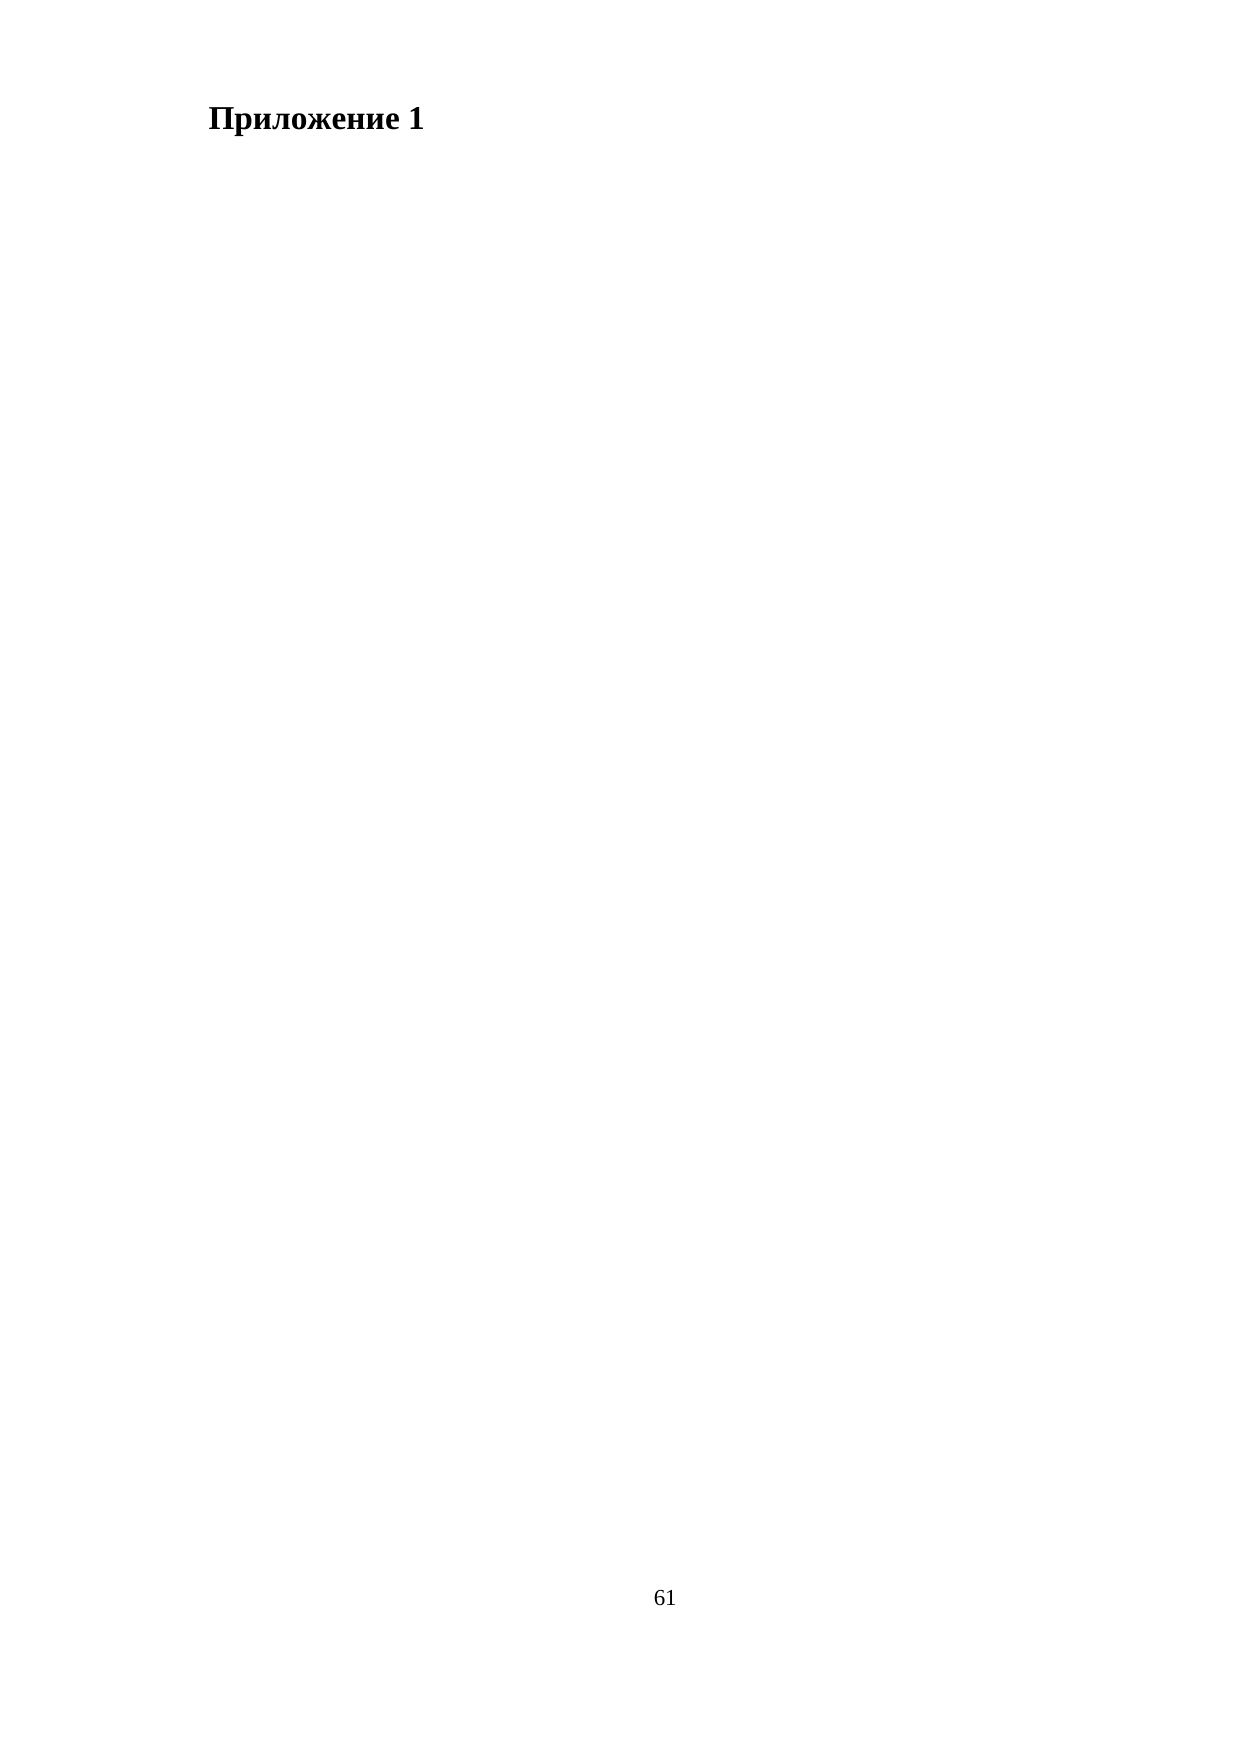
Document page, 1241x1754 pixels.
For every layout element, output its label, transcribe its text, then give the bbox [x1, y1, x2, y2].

text Приложение 1 [133, 98, 1196, 136]
